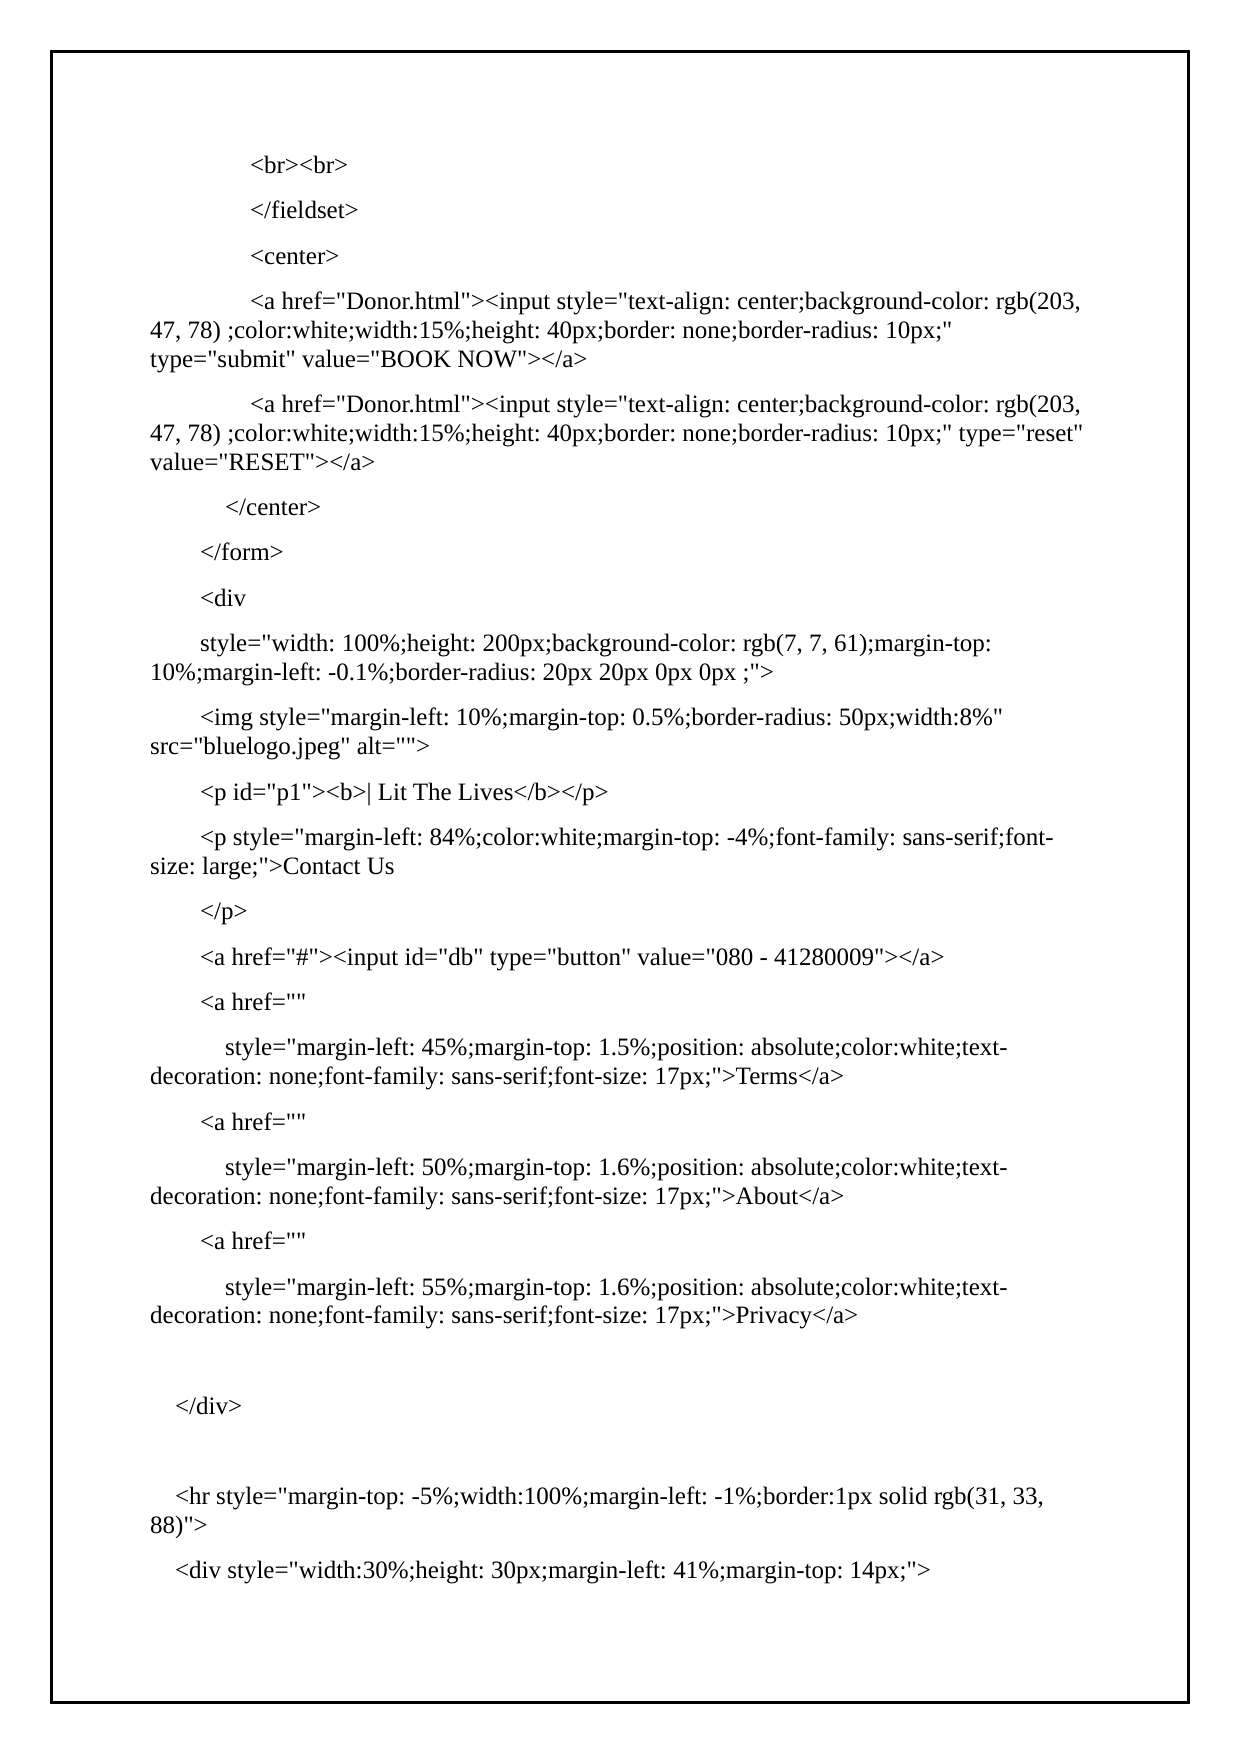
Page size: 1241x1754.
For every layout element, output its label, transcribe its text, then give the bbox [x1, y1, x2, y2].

text <a href="Donor.html"><input style="text-align: center;background-color: rgb(203, 47, 78) ;color:white;width:15%;height: 40px;border: none;border-radius: 10px;" type="reset" value="RESET"></a> [150, 389, 1090, 475]
text style="margin-left: 50%;margin-top: 1.6%;position: absolute;color:white;text-decoration: none;font-family: sans-serif;font-size: 17px;">About</a> [150, 1152, 1090, 1209]
text style="margin-left: 45%;margin-top: 1.5%;position: absolute;color:white;text-decoration: none;font-family: sans-serif;font-size: 17px;">Terms</a> [150, 1032, 1090, 1090]
text </center> [150, 492, 1090, 521]
text </p> [150, 896, 1090, 925]
text </fieldset> [150, 195, 1090, 224]
text <br><br> [150, 150, 1090, 179]
text <p id="p1"><b>| Lit The Lives</b></p> [150, 777, 1090, 805]
text <p style="margin-left: 84%;color:white;margin-top: -4%;font-family: sans-serif;font-size: large;">Contact Us [150, 822, 1090, 879]
text <a href="#"><input id="db" type="button" value="080 - 41280009"></a> [150, 942, 1090, 970]
text <a href="" [150, 1226, 1090, 1255]
text style="width: 100%;height: 200px;background-color: rgb(7, 7, 61);margin-top: 10%;margin-left: -0.1%;border-radius: 20px 20px 0px 0px ;"> [150, 628, 1090, 686]
text <center> [150, 241, 1090, 269]
text <a href="" [150, 1107, 1090, 1135]
text <div [150, 583, 1090, 612]
text <a href="Donor.html"><input style="text-align: center;background-color: rgb(203, 47, 78) ;color:white;width:15%;height: 40px;border: none;border-radius: 10px;" type="submit" value="BOOK NOW"></a> [150, 286, 1090, 372]
text <a href="" [150, 987, 1090, 1016]
text <hr style="margin-top: -5%;width:100%;margin-left: -1%;border:1px solid rgb(31, 33, 88)"> [150, 1481, 1090, 1539]
text </form> [150, 537, 1090, 566]
text style="margin-left: 55%;margin-top: 1.6%;position: absolute;color:white;text-decoration: none;font-family: sans-serif;font-size: 17px;">Privacy</a> [150, 1272, 1090, 1329]
text <img style="margin-left: 10%;margin-top: 0.5%;border-radius: 50px;width:8%" src="bluelogo.jpeg" alt=""> [150, 702, 1090, 760]
text <div style="width:30%;height: 30px;margin-left: 41%;margin-top: 14px;"> [150, 1556, 1090, 1584]
text </div> [150, 1391, 1090, 1420]
